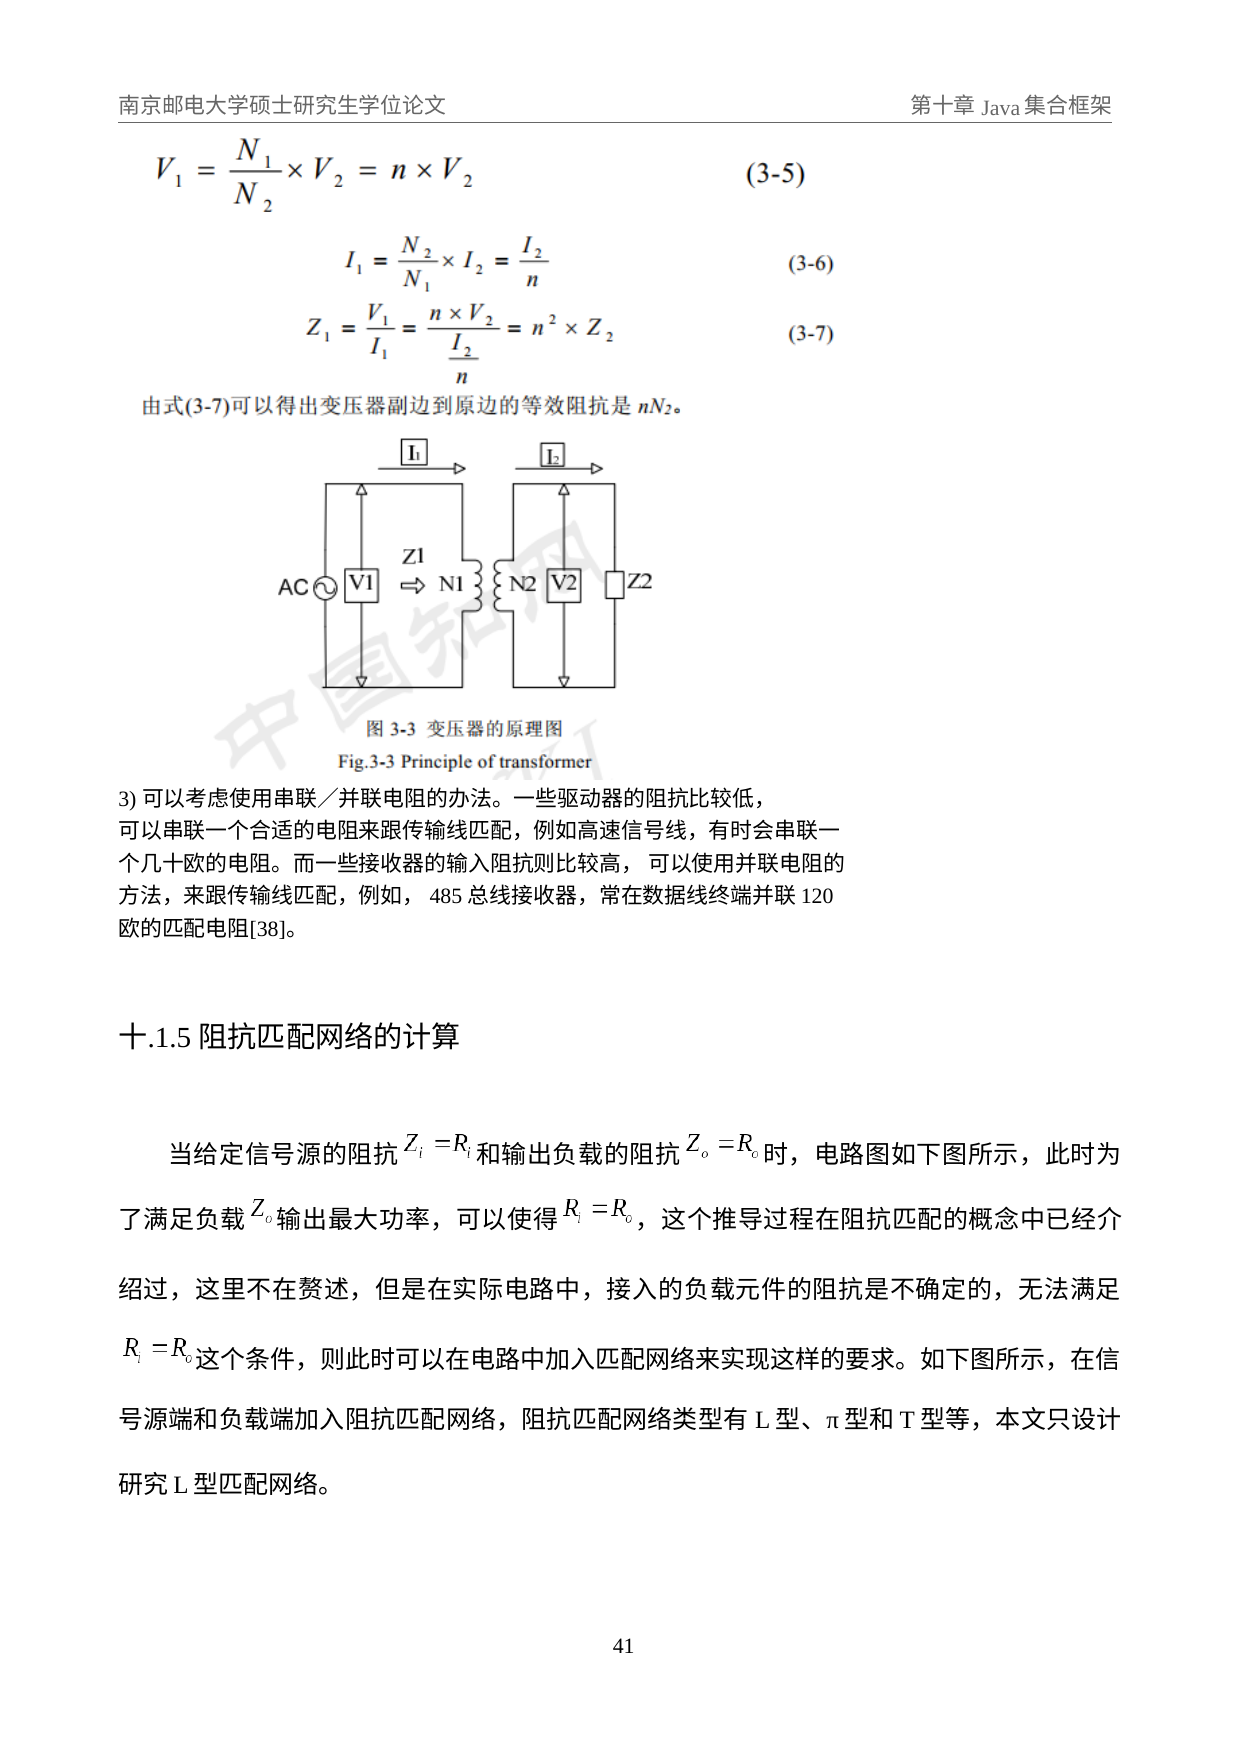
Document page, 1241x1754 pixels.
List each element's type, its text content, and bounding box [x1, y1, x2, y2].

text 阻抗匹配网络的计算 [118, 1002, 1122, 1067]
text 方法，来跟传输线匹配，例如， 485 总线接收器，常在数据线终端并联 120 [118, 878, 1122, 910]
text 欧的匹配电阻[38]。 [118, 910, 1122, 943]
text 3) 可以考虑使用串联／并联电阻的办法。一些驱动器的阻抗比较低， [118, 780, 1122, 813]
text 可以串联一个合适的电阻来跟传输线匹配，例如高速信号线，有时会串联一 [118, 813, 1122, 845]
text 当给定信号源的阻抗和输出负载的阻抗时，电路图如下图所示，此时为了满足负载输出最大功率，可以使得，这个推导过程在阻抗匹配的概念中已经介绍过，这里不在赘述，但是在实际电路中，接入的负载元件的阻抗是不确定的，无法满足这个条件，则此时可以在电路中加入匹配网络来实现这样的要求。如下图所示，在信号源端和负载端加入阻抗匹配网络，阻抗匹配网络类型有L型、π型和T型等，本文只设计研究L型匹配网络。 [118, 1125, 1122, 1515]
text 个几十欧的电阻。而一些接收器的输入阻抗则比较高， 可以使用并联电阻的 [118, 845, 1122, 878]
picture [118, 130, 815, 225]
picture [118, 227, 866, 780]
